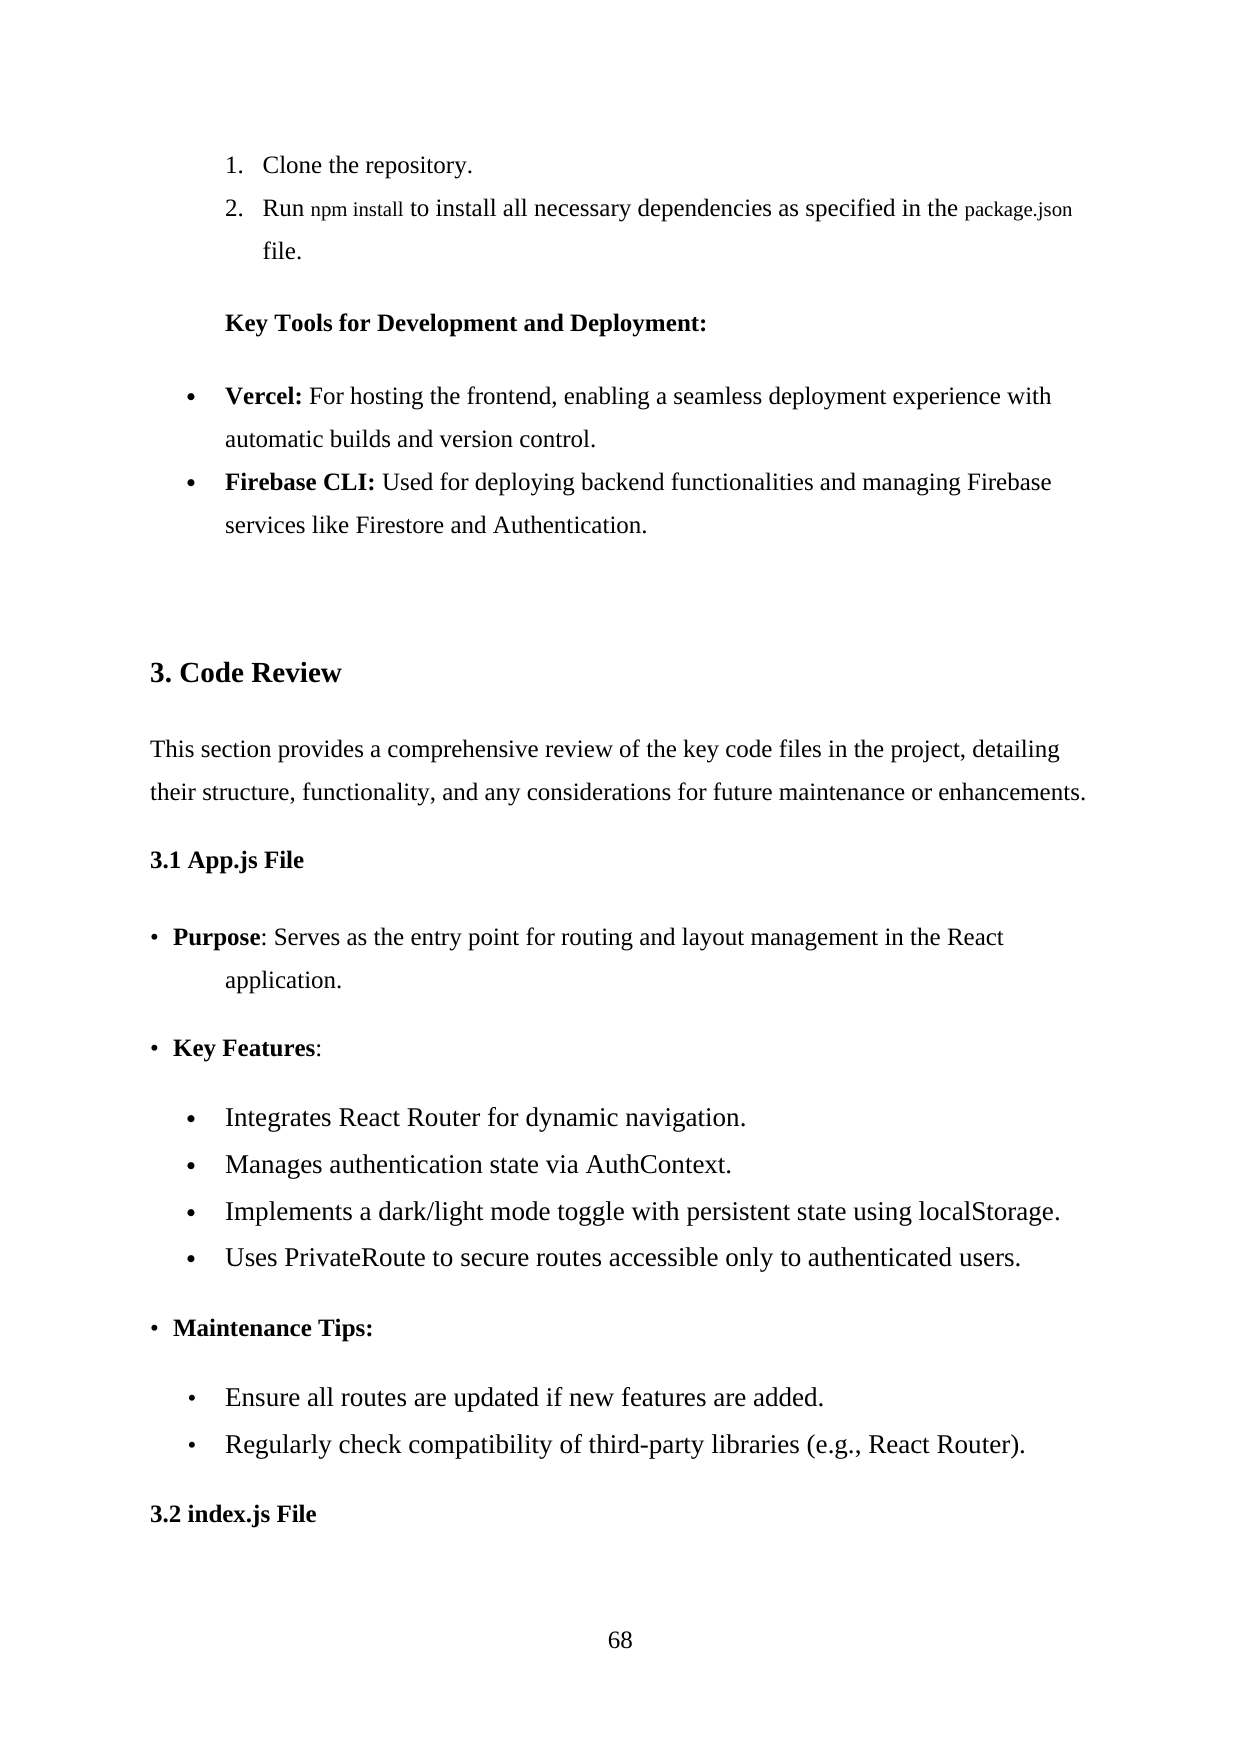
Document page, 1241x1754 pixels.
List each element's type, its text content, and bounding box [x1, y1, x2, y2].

list Implements a dark/light mode toggle with persistent state using localStorage. [187, 1194, 1090, 1226]
list Firebase CLI: Used for deploying backend functionalities and managing Firebase services like Firestore and Authentication. [187, 467, 1090, 539]
list Clone the repository. [225, 150, 1090, 179]
list Integrates React Router for dynamic navigation. [187, 1101, 1090, 1132]
text 3.1 App.js File [150, 846, 1090, 874]
list Purpose: Serves as the entry point for routing and layout management in the React application. [150, 922, 1090, 994]
list Regularly check compatibility of third-party libraries (e.g., React Router). [187, 1428, 1090, 1459]
list Manages authentication state via AuthContext. [187, 1148, 1090, 1179]
list Key Features: [150, 1033, 1090, 1062]
text This section provides a comprehensive review of the key code files in the project, detailing their structure, functionality, and any considerations for future maintenance or enhancements. [150, 734, 1090, 806]
list Vercel: For hosting the frontend, enabling a seamless deployment experience with automatic builds and version control. [187, 381, 1090, 453]
list Ensure all routes are updated if new features are added. [187, 1381, 1090, 1412]
list Uses PrivateRoute to secure routes accessible only to authenticated users. [187, 1241, 1090, 1272]
list Maintenance Tips: [150, 1313, 1090, 1342]
text 3. Code Review [150, 655, 1090, 688]
text Key Tools for Development and Deployment: [150, 308, 1090, 337]
text 3.2 index.js File [150, 1499, 1090, 1528]
list Run npm install to install all necessary dependencies as specified in the package.json file. [225, 193, 1090, 265]
